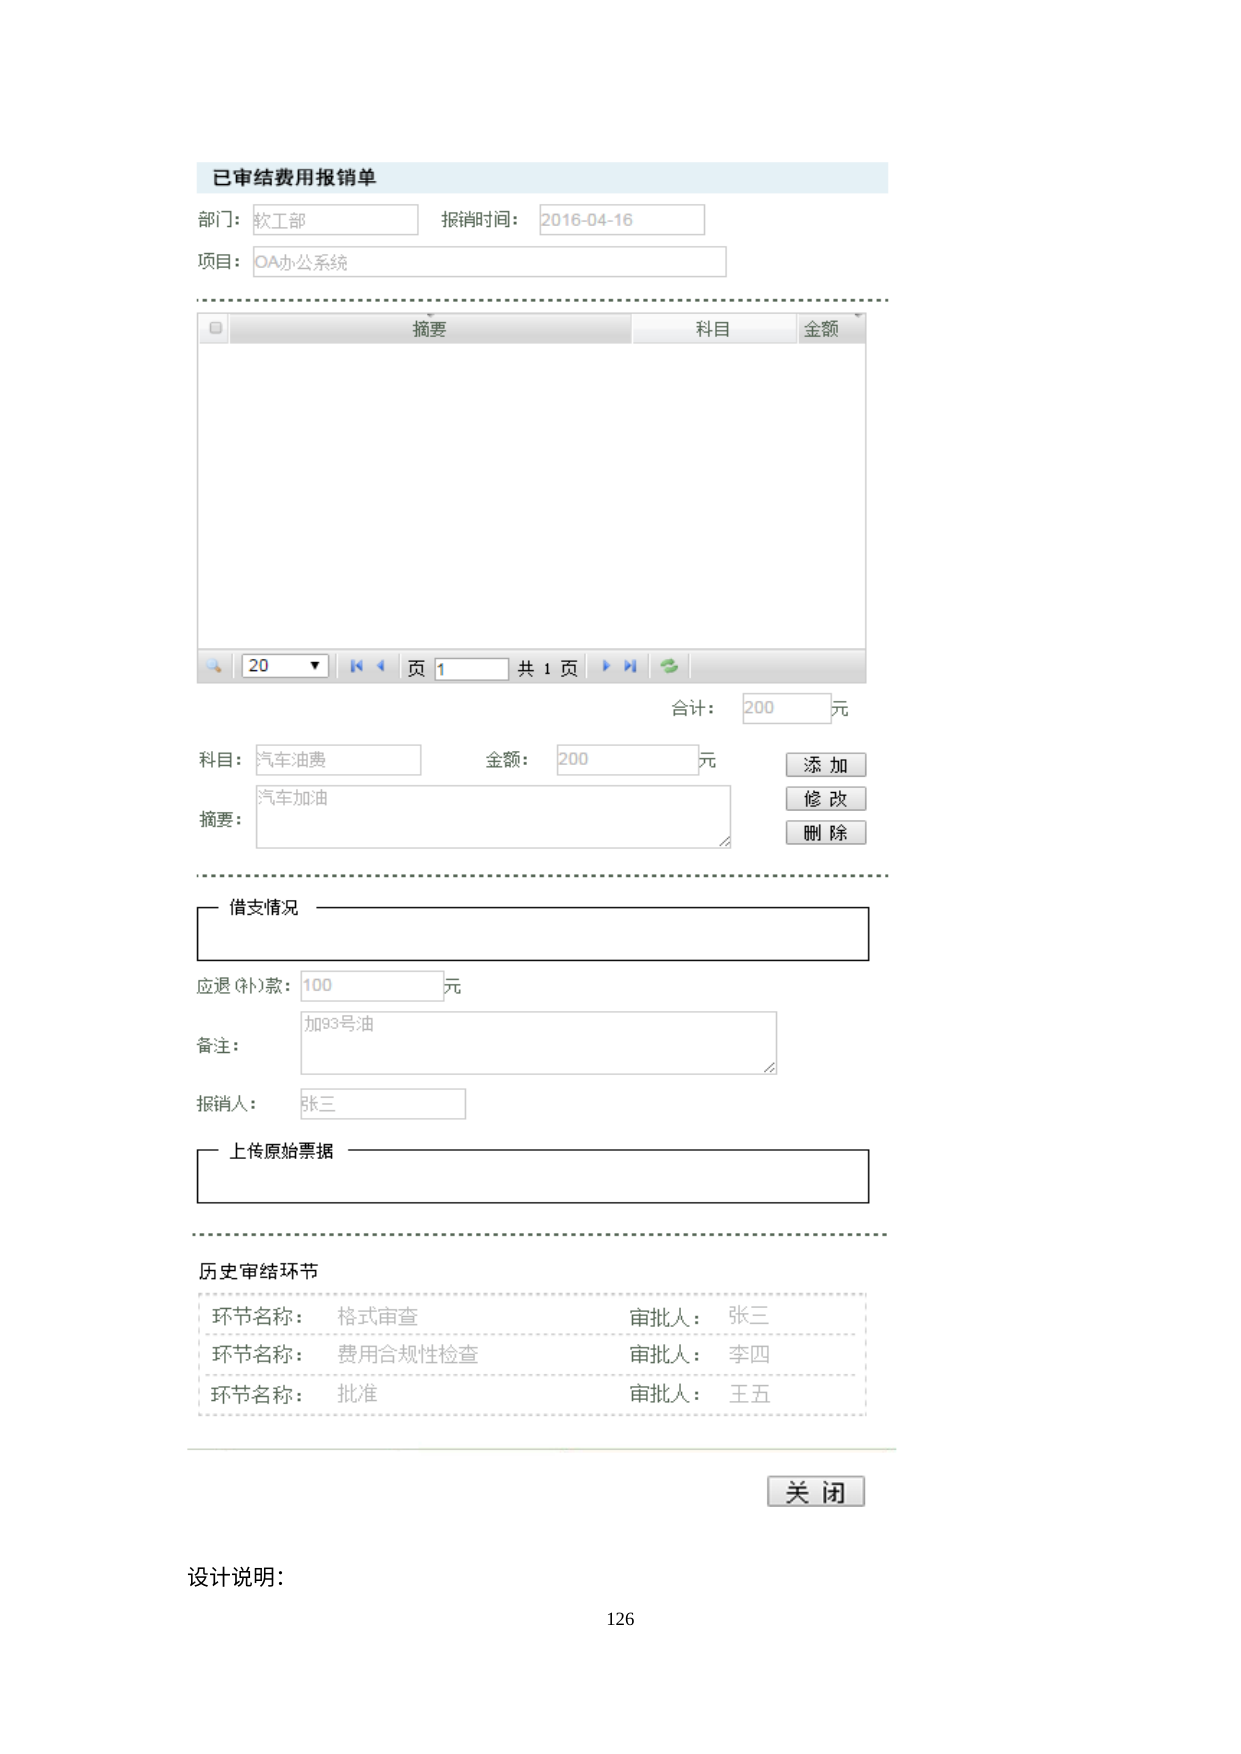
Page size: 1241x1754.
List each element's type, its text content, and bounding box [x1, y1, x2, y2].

picture [187, 162, 897, 1530]
text 设计说明： [187, 1559, 1053, 1592]
